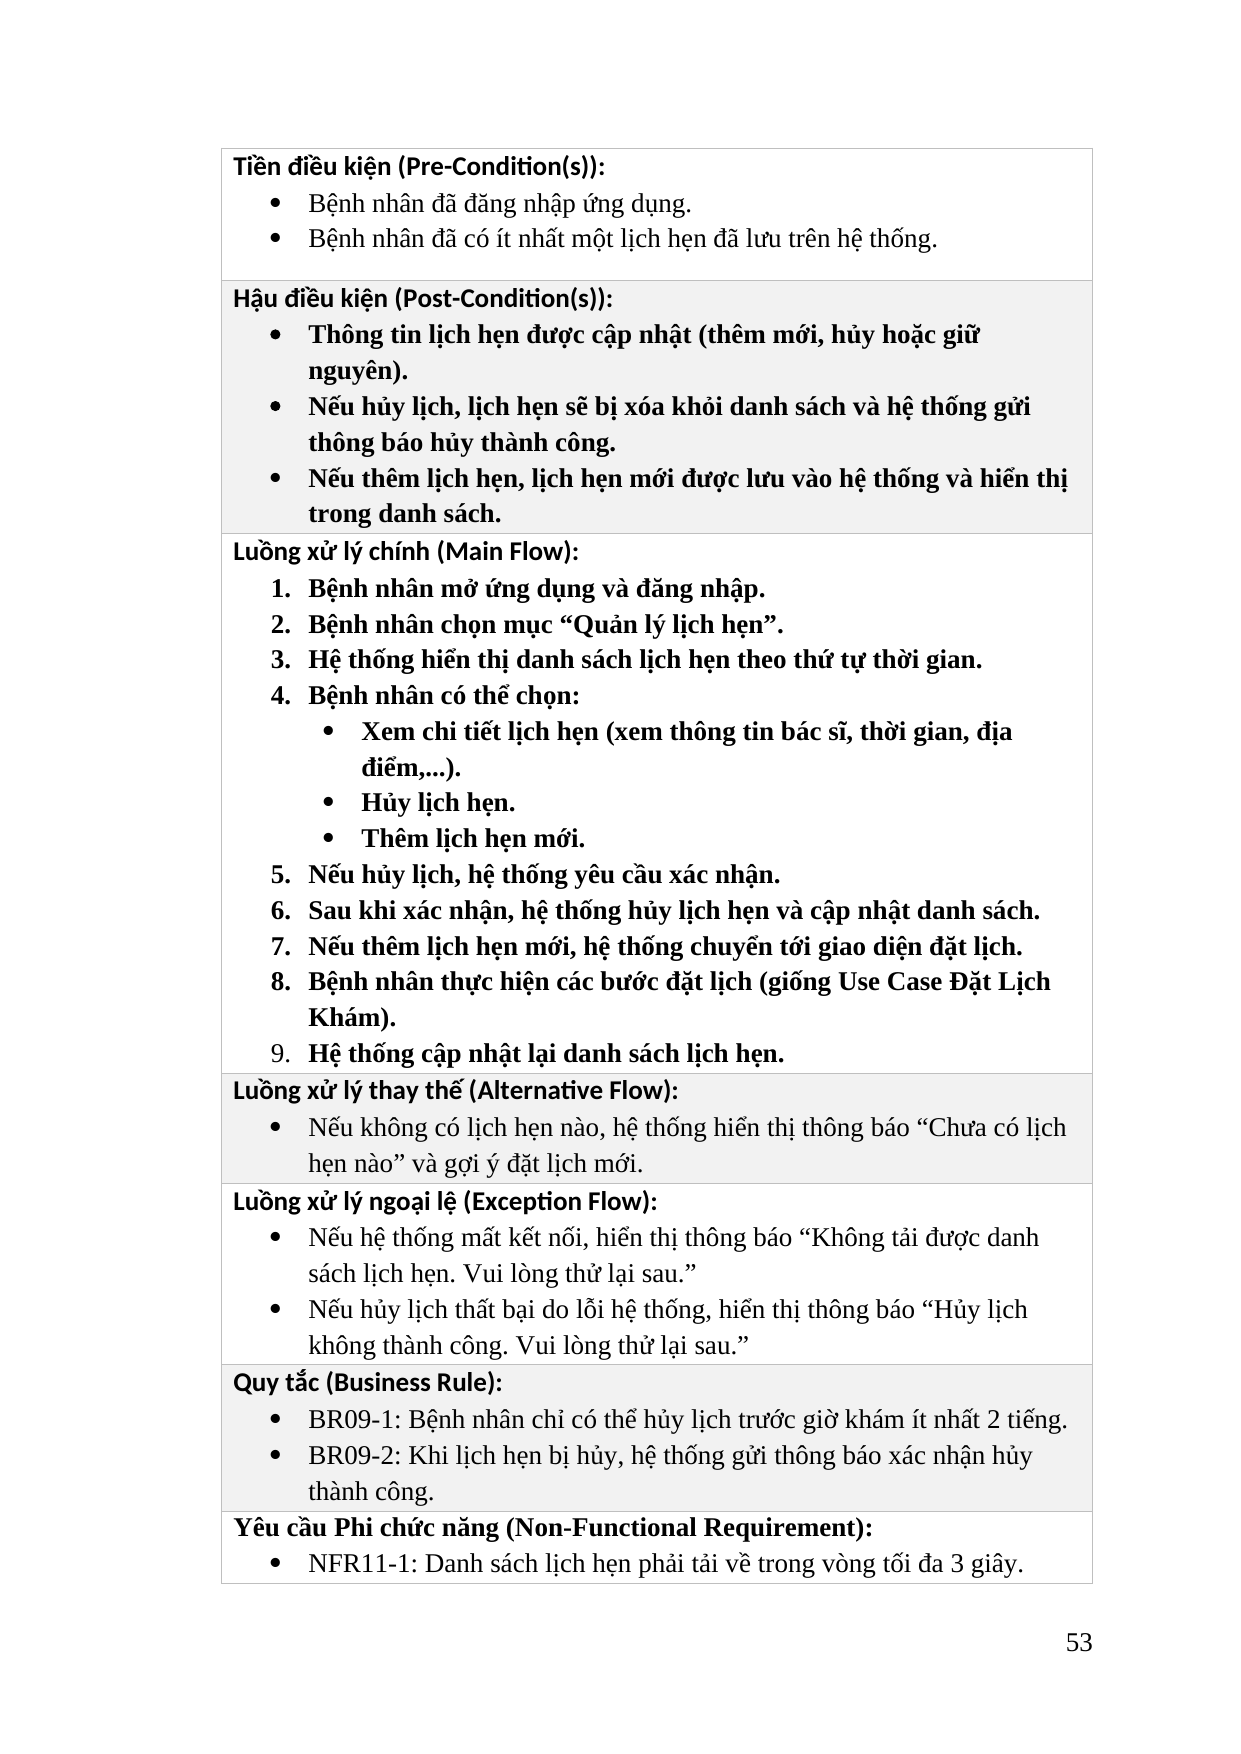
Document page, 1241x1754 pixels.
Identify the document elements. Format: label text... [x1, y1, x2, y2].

table_cell Luồng xử lý ngoại lệ (Exception Flow): Nếu hệ thống mất kết nối, hiển thị thông báo “Không tải được danh sách lịch hẹn. Vui lòng thử lại sau.” Nếu hủy lịch thất bại do lỗi hệ thống, hiển thị thông báo “Hủy lịch không thành công. Vui lòng thử lại sau.” [222, 1184, 1092, 1364]
table_cell Luồng xử lý chính (Main Flow): Bệnh nhân mở ứng dụng và đăng nhập. Bệnh nhân chọn mục “Quản lý lịch hẹn”. Hệ thống hiển thị danh sách lịch hẹn theo thứ tự thời gian. Bệnh nhân có thể chọn: Xem chi tiết lịch hẹn (xem thông tin bác sĩ, thời gian, địa điểm,...). Hủy lịch hẹn. Thêm lịch hẹn mới. Nếu hủy lịch, hệ thống yêu cầu xác nhận. Sau khi xác nhận, hệ thống hủy lịch hẹn và cập nhật danh sách. Nếu thêm lịch hẹn mới, hệ thống chuyển tới giao diện đặt lịch. Bệnh nhân thực hiện các bước đặt lịch (giống Use Case Đặt Lịch Khám). Hệ thống cập nhật lại danh sách lịch hẹn. [222, 534, 1092, 1072]
table_cell Quy tắc (Business Rule): BR09-1: Bệnh nhân chỉ có thể hủy lịch trước giờ khám ít nhất 2 tiếng. BR09-2: Khi lịch hẹn bị hủy, hệ thống gửi thông báo xác nhận hủy thành công. [222, 1365, 1092, 1511]
table_cell Tiền điều kiện (Pre-Condition(s)): Bệnh nhân đã đăng nhập ứng dụng. Bệnh nhân đã có ít nhất một lịch hẹn đã lưu trên hệ thống. [222, 149, 1092, 280]
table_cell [222, 1512, 1092, 1583]
table_cell Luồng xử lý thay thế (Alternative Flow): Nếu không có lịch hẹn nào, hệ thống hiển thị thông báo “Chưa có lịch hẹn nào” và gợi ý đặt lịch mới. [222, 1074, 1092, 1183]
table_cell Hậu điều kiện (Post-Condition(s)): Thông tin lịch hẹn được cập nhật (thêm mới, hủy hoặc giữ nguyên). Nếu hủy lịch, lịch hẹn sẽ bị xóa khỏi danh sách và hệ thống gửi thông báo hủy thành công. Nếu thêm lịch hẹn, lịch hẹn mới được lưu vào hệ thống và hiển thị trong danh sách. [222, 281, 1092, 533]
